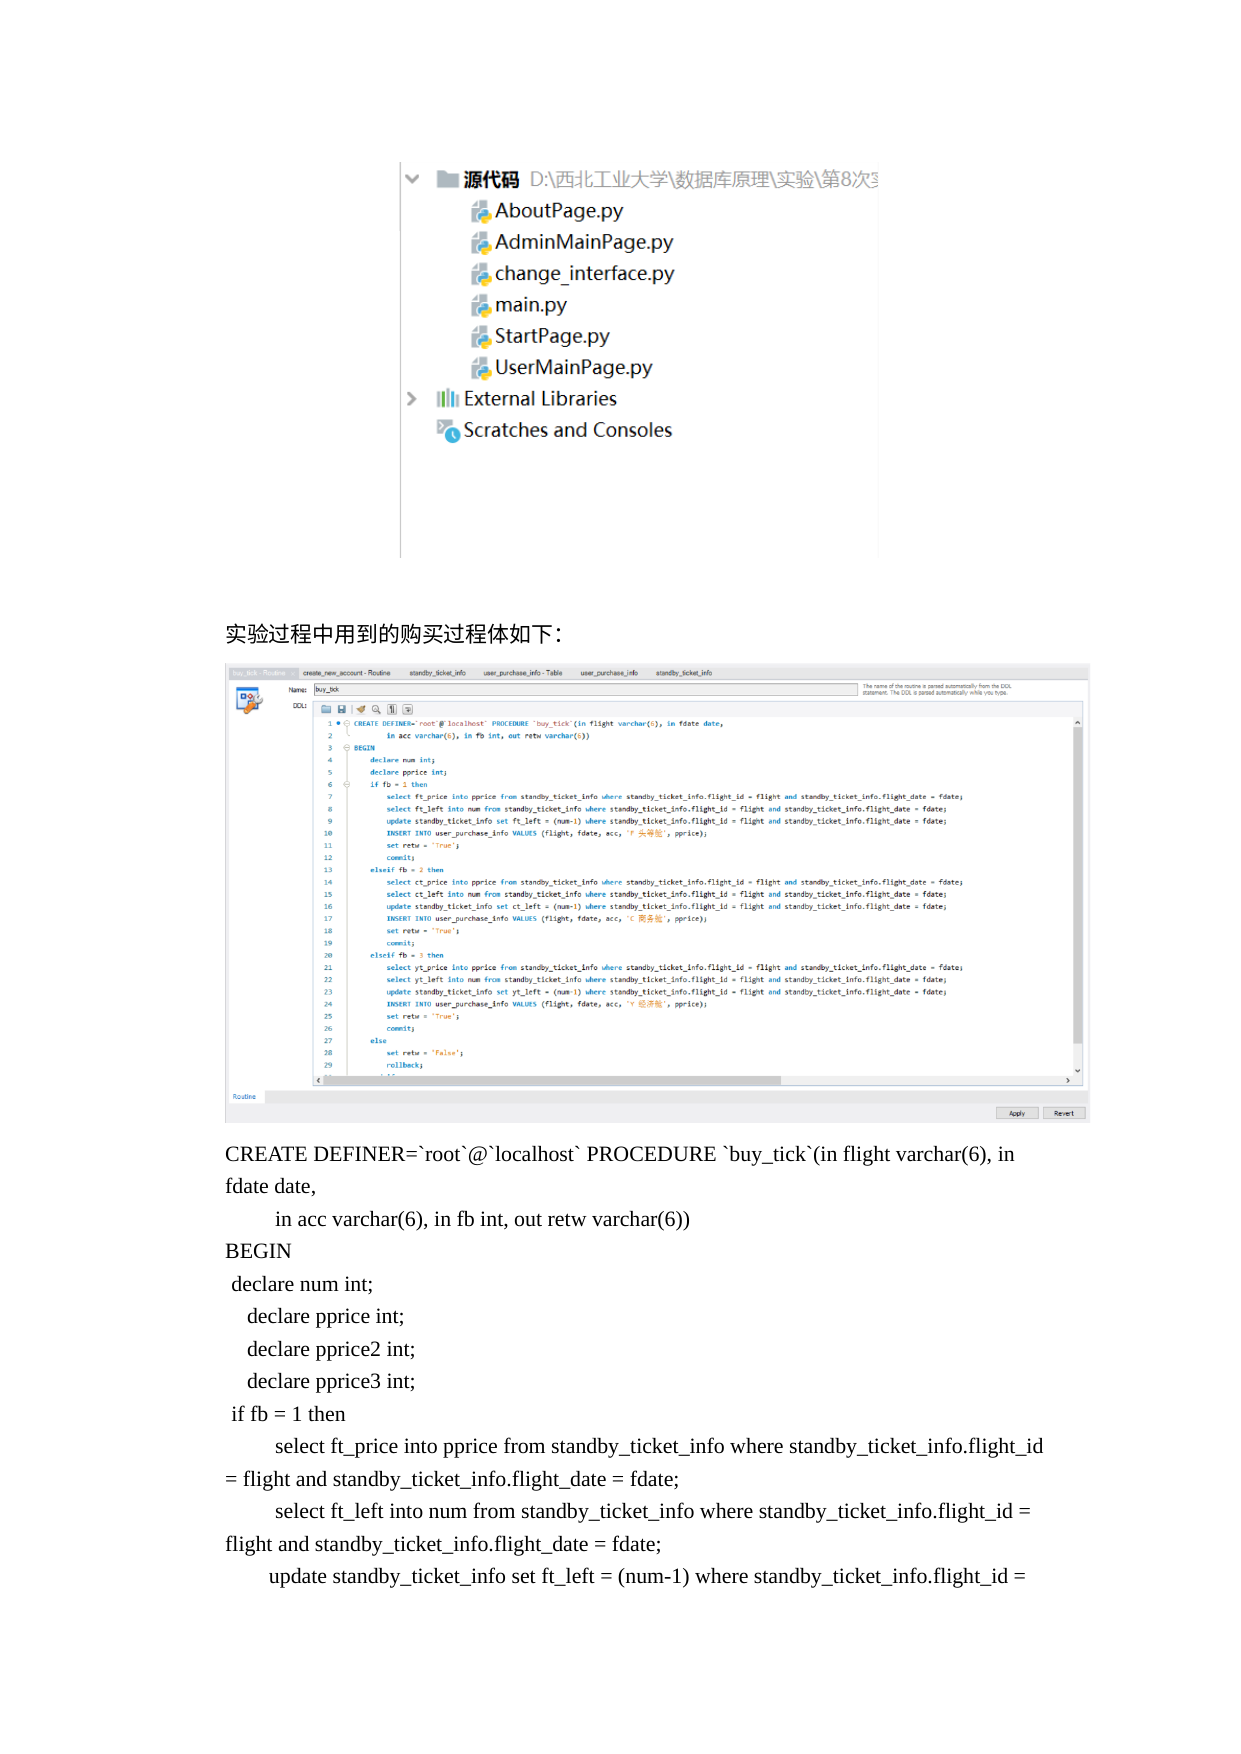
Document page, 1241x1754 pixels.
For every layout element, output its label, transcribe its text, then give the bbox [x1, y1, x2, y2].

list declare pprice int; [225, 1299, 1053, 1332]
list CREATE DEFINER=`root`@`localhost` PROCEDURE `buy_tick`(in flight varchar(6), in fdate date, [225, 1137, 1053, 1202]
list select ft_left into num from standby_ticket_info where standby_ticket_info.flight_id = flight and standby_ticket_info.flight_date = fdate; [225, 1494, 1053, 1559]
list in acc varchar(6), in fb int, out retw varchar(6)) [225, 1202, 1053, 1234]
picture [399, 162, 879, 558]
list BEGIN [225, 1234, 1053, 1267]
list 实验过程中用到的购买过程体如下： [225, 617, 1053, 649]
list select ft_price into pprice from standby_ticket_info where standby_ticket_info.flight_id = flight and standby_ticket_info.flight_date = fdate; [225, 1429, 1053, 1494]
list declare pprice2 int; [225, 1332, 1053, 1364]
list if fb = 1 then [225, 1397, 1053, 1429]
picture [225, 663, 1091, 1123]
list declare pprice3 int; [225, 1364, 1053, 1397]
list declare num int; [225, 1267, 1053, 1299]
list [225, 1559, 1053, 1592]
